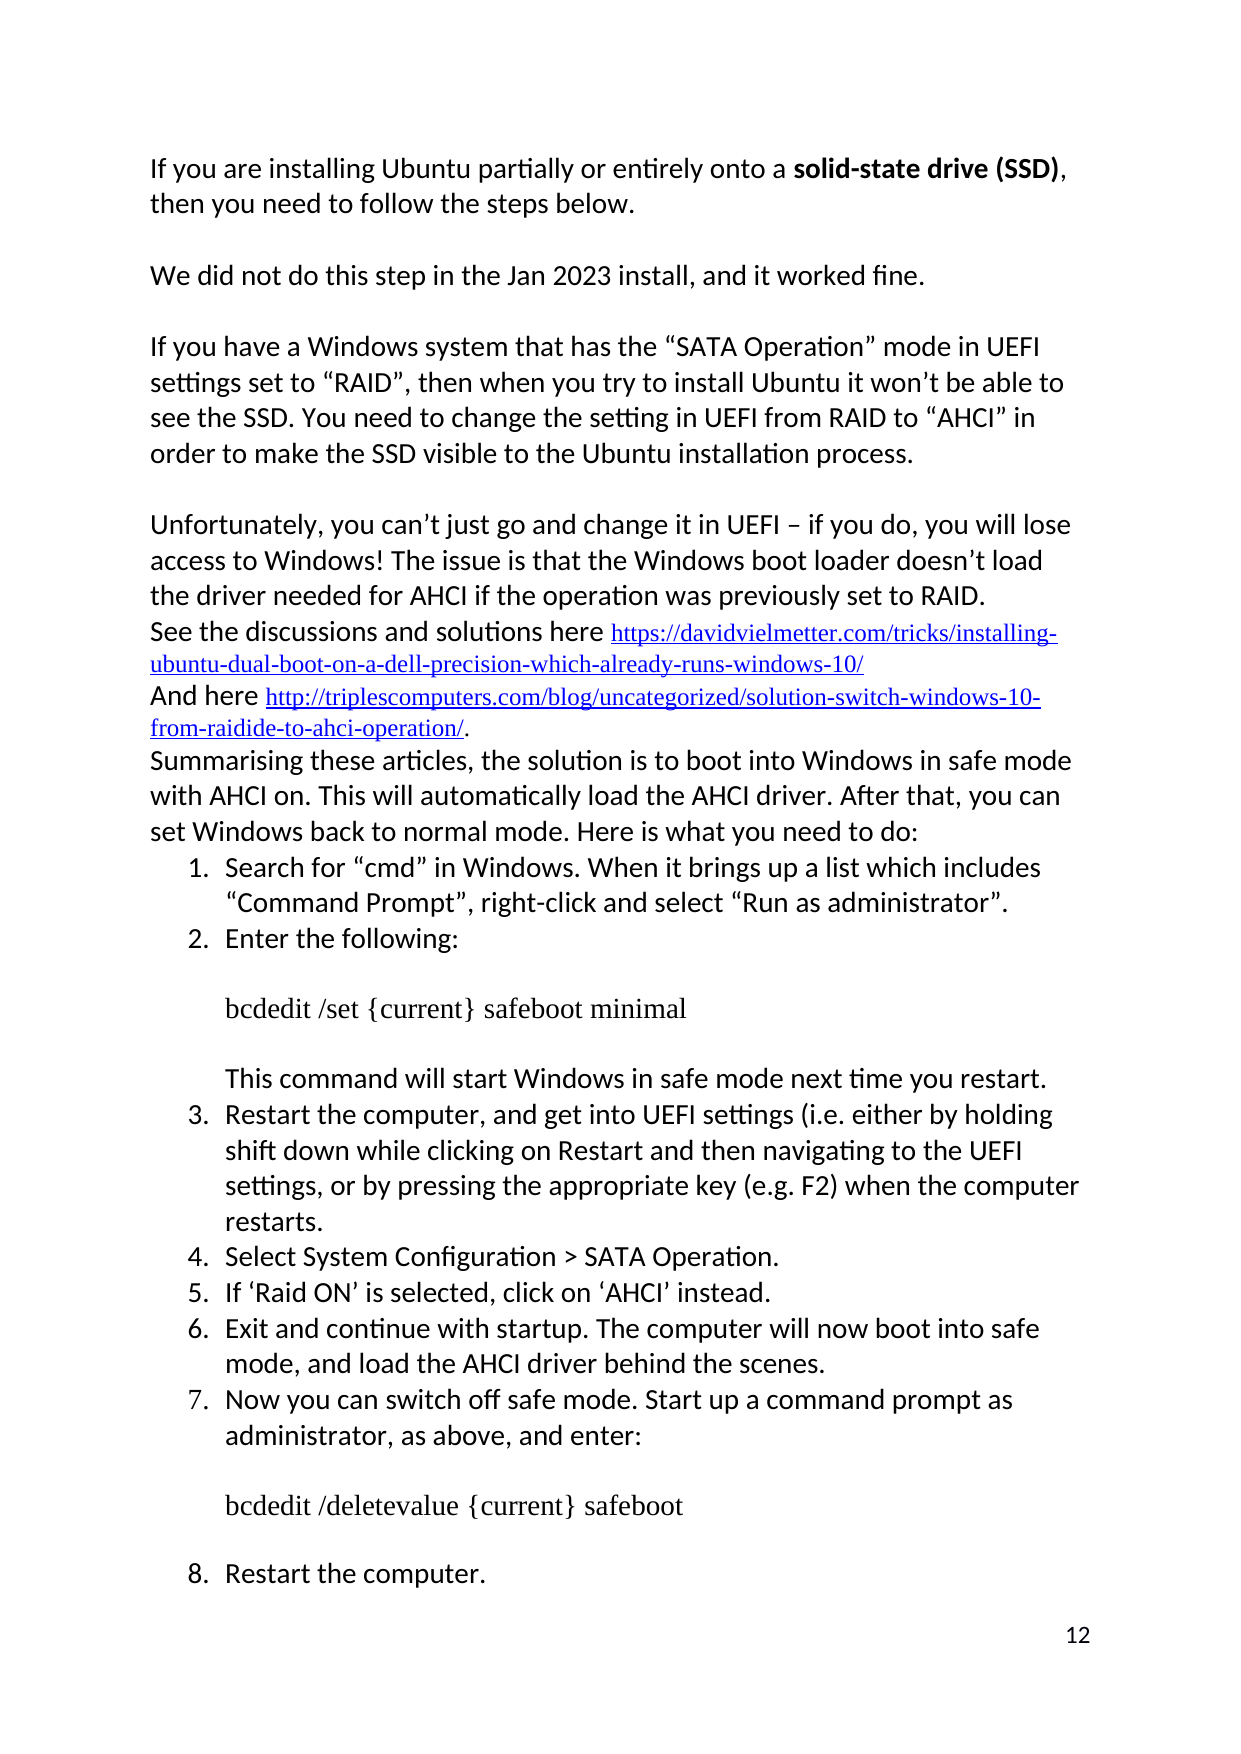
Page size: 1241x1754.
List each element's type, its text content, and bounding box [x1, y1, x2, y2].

list Enter the following: bcdedit /set {current} safeboot minimal This command will start Windows in safe mode next time you restart. [187, 920, 1090, 1096]
text If you are installing Ubuntu partially or entirely onto a solid-state drive (SSD), then you need to follow the steps below. [150, 150, 1090, 221]
list Now you can switch off safe mode. Start up a command prompt as administrator, as above, and enter: bcdedit /deletevalue {current} safeboot [187, 1381, 1090, 1521]
text Unfortunately, you can’t just go and change it in UEFI – if you do, you will lose access to Windows! The issue is that the Windows boot loader doesn’t load the driver needed for AHCI if the operation was previously set to RAID. [150, 506, 1090, 613]
list Search for “cmd” in Windows. When it brings up a list which includes “Command Prompt”, right-click and select “Run as administrator”. [187, 849, 1090, 920]
list Exit and continue with startup. The computer will now boot into safe mode, and load the AHCI driver behind the scenes. [187, 1310, 1090, 1381]
list Restart the computer, and get into UEFI settings (i.e. either by holding shift down while clicking on Restart and then navigating to the UEFI settings, or by pressing the appropriate key (e.g. F2) when the computer restarts. [187, 1096, 1090, 1238]
text We did not do this step in the Jan 2023 install, and it worked fine. [150, 257, 1090, 292]
text If you have a Windows system that has the “SATA Operation” mode in UEFI settings set to “RAID”, then when you try to install Ubuntu it won’t be able to see the SSD. You need to change the setting in UEFI from RAID to “AHCI” in order to make the SSD visible to the Ubuntu installation process. [150, 328, 1090, 471]
text See the discussions and solutions here https://davidvielmetter.com/tricks/installing-ubuntu-dual-boot-on-a-dell-precision-which-already-runs-windows-10/ [150, 613, 1090, 677]
list Restart the computer. [187, 1555, 1090, 1591]
text Summarising these articles, the solution is to boot into Windows in safe mode with AHCI on. This will automatically load the AHCI driver. After that, you can set Windows back to normal mode. Here is what you need to do: [150, 742, 1090, 849]
text And here http://triplescomputers.com/blog/uncategorized/solution-switch-windows-10-from-raidide-to-ahci-operation/. [150, 677, 1090, 742]
list If ‘Raid ON’ is selected, click on ‘AHCI’ instead. [187, 1274, 1090, 1310]
list Select System Configuration > SATA Operation. [187, 1238, 1090, 1274]
